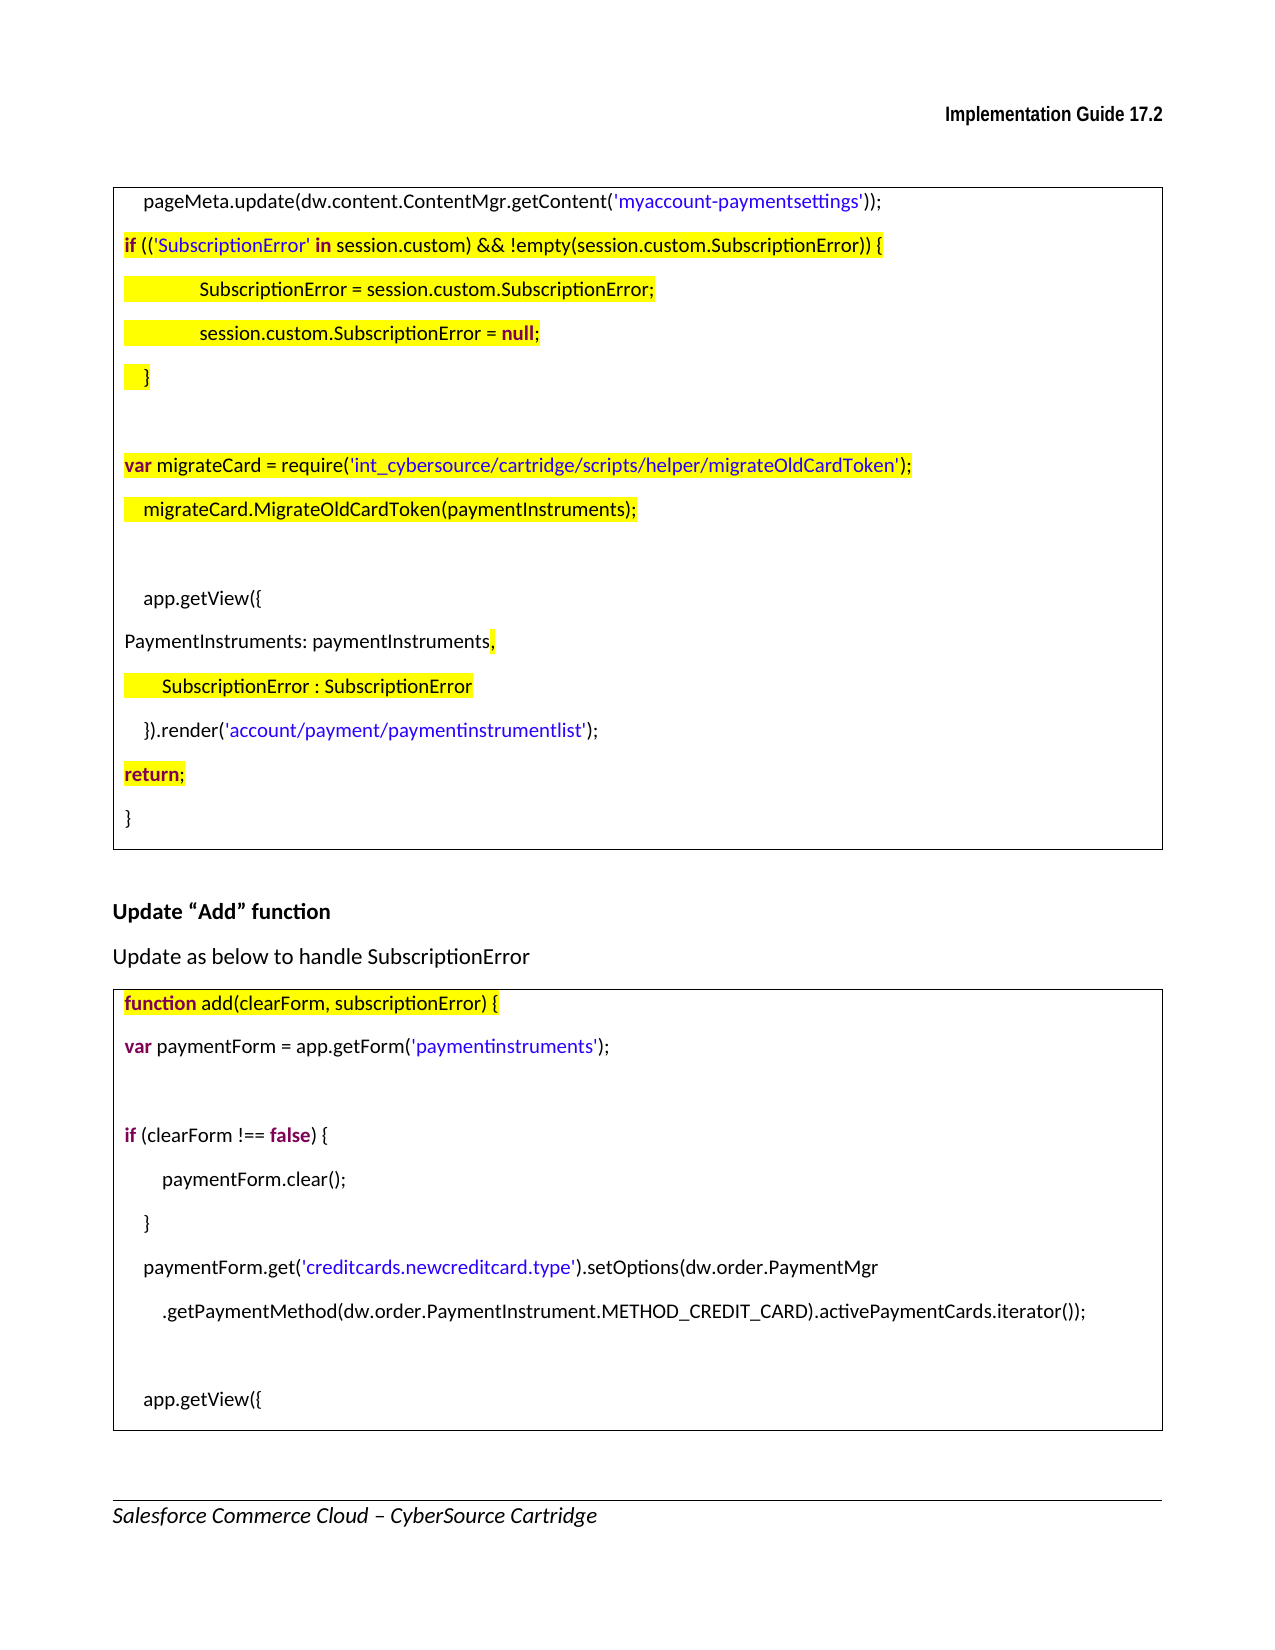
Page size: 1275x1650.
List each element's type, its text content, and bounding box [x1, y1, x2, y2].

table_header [114, 188, 1162, 849]
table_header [114, 990, 1162, 1430]
subtitle Update “Add” function [112, 897, 1162, 925]
text Update as below to handle SubscriptionError [112, 942, 1162, 970]
